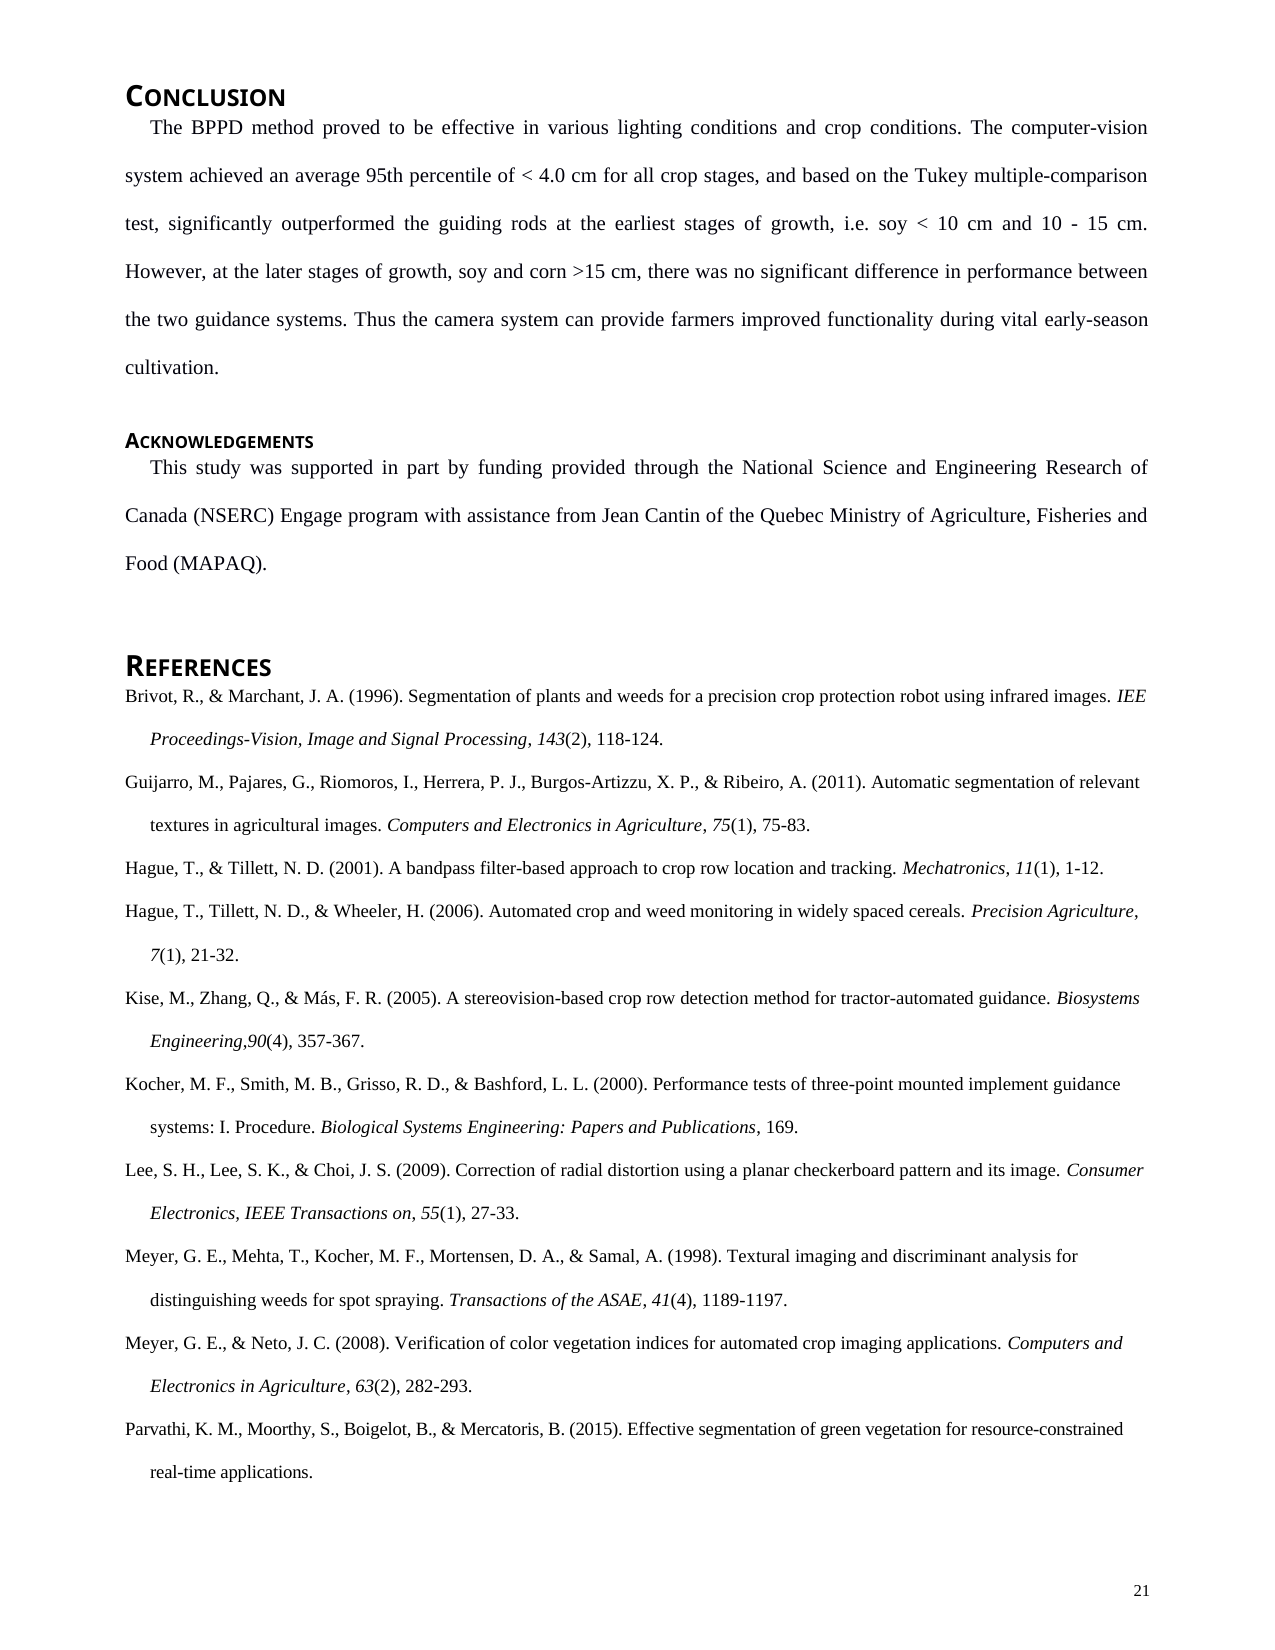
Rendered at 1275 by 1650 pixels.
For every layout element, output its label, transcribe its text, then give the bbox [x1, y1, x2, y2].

subtitle Conclusion [125, 75, 1150, 115]
list Hague, T., Tillett, N. D., & Wheeler, H. (2006). Automated crop and weed monitoring in widely spaced cereals. Precision Agriculture, 7(1), 21-32. [125, 900, 1150, 965]
list Meyer, G. E., & Neto, J. C. (2008). Verification of color vegetation indices for automated crop imaging applications. Computers and Electronics in Agriculture, 63(2), 282-293. [125, 1332, 1150, 1396]
list Kise, M., Zhang, Q., & Más, F. R. (2005). A stereovision-based crop row detection method for tractor-automated guidance. Biosystems Engineering,90(4), 357-367. [125, 987, 1150, 1051]
list Meyer, G. E., Mehta, T., Kocher, M. F., Mortensen, D. A., & Samal, A. (1998). Textural imaging and discriminant analysis for distinguishing weeds for spot spraying. Transactions of the ASAE, 41(4), 1189-1197. [125, 1245, 1150, 1310]
text The BPPD method proved to be effective in various lighting conditions and crop conditions. The computer-vision system achieved an average 95th percentile of < 4.0 cm for all crop stages, and based on the Tukey multiple-comparison test, significantly outperformed the guiding rods at the earliest stages of growth, i.e. soy < 10 cm and 10 - 15 cm. However, at the later stages of growth, soy and corn >15 cm, there was no significant difference in performance between the two guidance systems. Thus the camera system can provide farmers improved functionality during vital early-season cultivation. [125, 115, 1150, 379]
list Kocher, M. F., Smith, M. B., Grisso, R. D., & Bashford, L. L. (2000). Performance tests of three-point mounted implement guidance systems: I. Procedure. Biological Systems Engineering: Papers and Publications, 169. [125, 1073, 1150, 1137]
title References [125, 645, 1150, 685]
list Hague, T., & Tillett, N. D. (2001). A bandpass filter-based approach to crop row location and tracking. Mechatronics, 11(1), 1-12. [125, 857, 1150, 879]
text This study was supported in part by funding provided through the National Science and Engineering Research of Canada (NSERC) Engage program with assistance from Jean Cantin of the Quebec Ministry of Agriculture, Fisheries and Food (MAPAQ). [125, 455, 1150, 575]
list Parvathi, K. M., Moorthy, S., Boigelot, B., & Mercatoris, B. (2015). Effective segmentation of green vegetation for resource-constrained real-time applications. [125, 1418, 1150, 1482]
list Brivot, R., & Marchant, J. A. (1996). Segmentation of plants and weeds for a precision crop protection robot using infrared images. IEE Proceedings-Vision, Image and Signal Processing, 143(2), 118-124. [125, 685, 1150, 749]
list Guijarro, M., Pajares, G., Riomoros, I., Herrera, P. J., Burgos-Artizzu, X. P., & Ribeiro, A. (2011). Automatic segmentation of relevant textures in agricultural images. Computers and Electronics in Agriculture, 75(1), 75-83. [125, 771, 1150, 836]
subtitle Acknowledgements [125, 426, 1150, 455]
list Lee, S. H., Lee, S. K., & Choi, J. S. (2009). Correction of radial distortion using a planar checkerboard pattern and its image. Consumer Electronics, IEEE Transactions on, 55(1), 27-33. [125, 1159, 1150, 1224]
